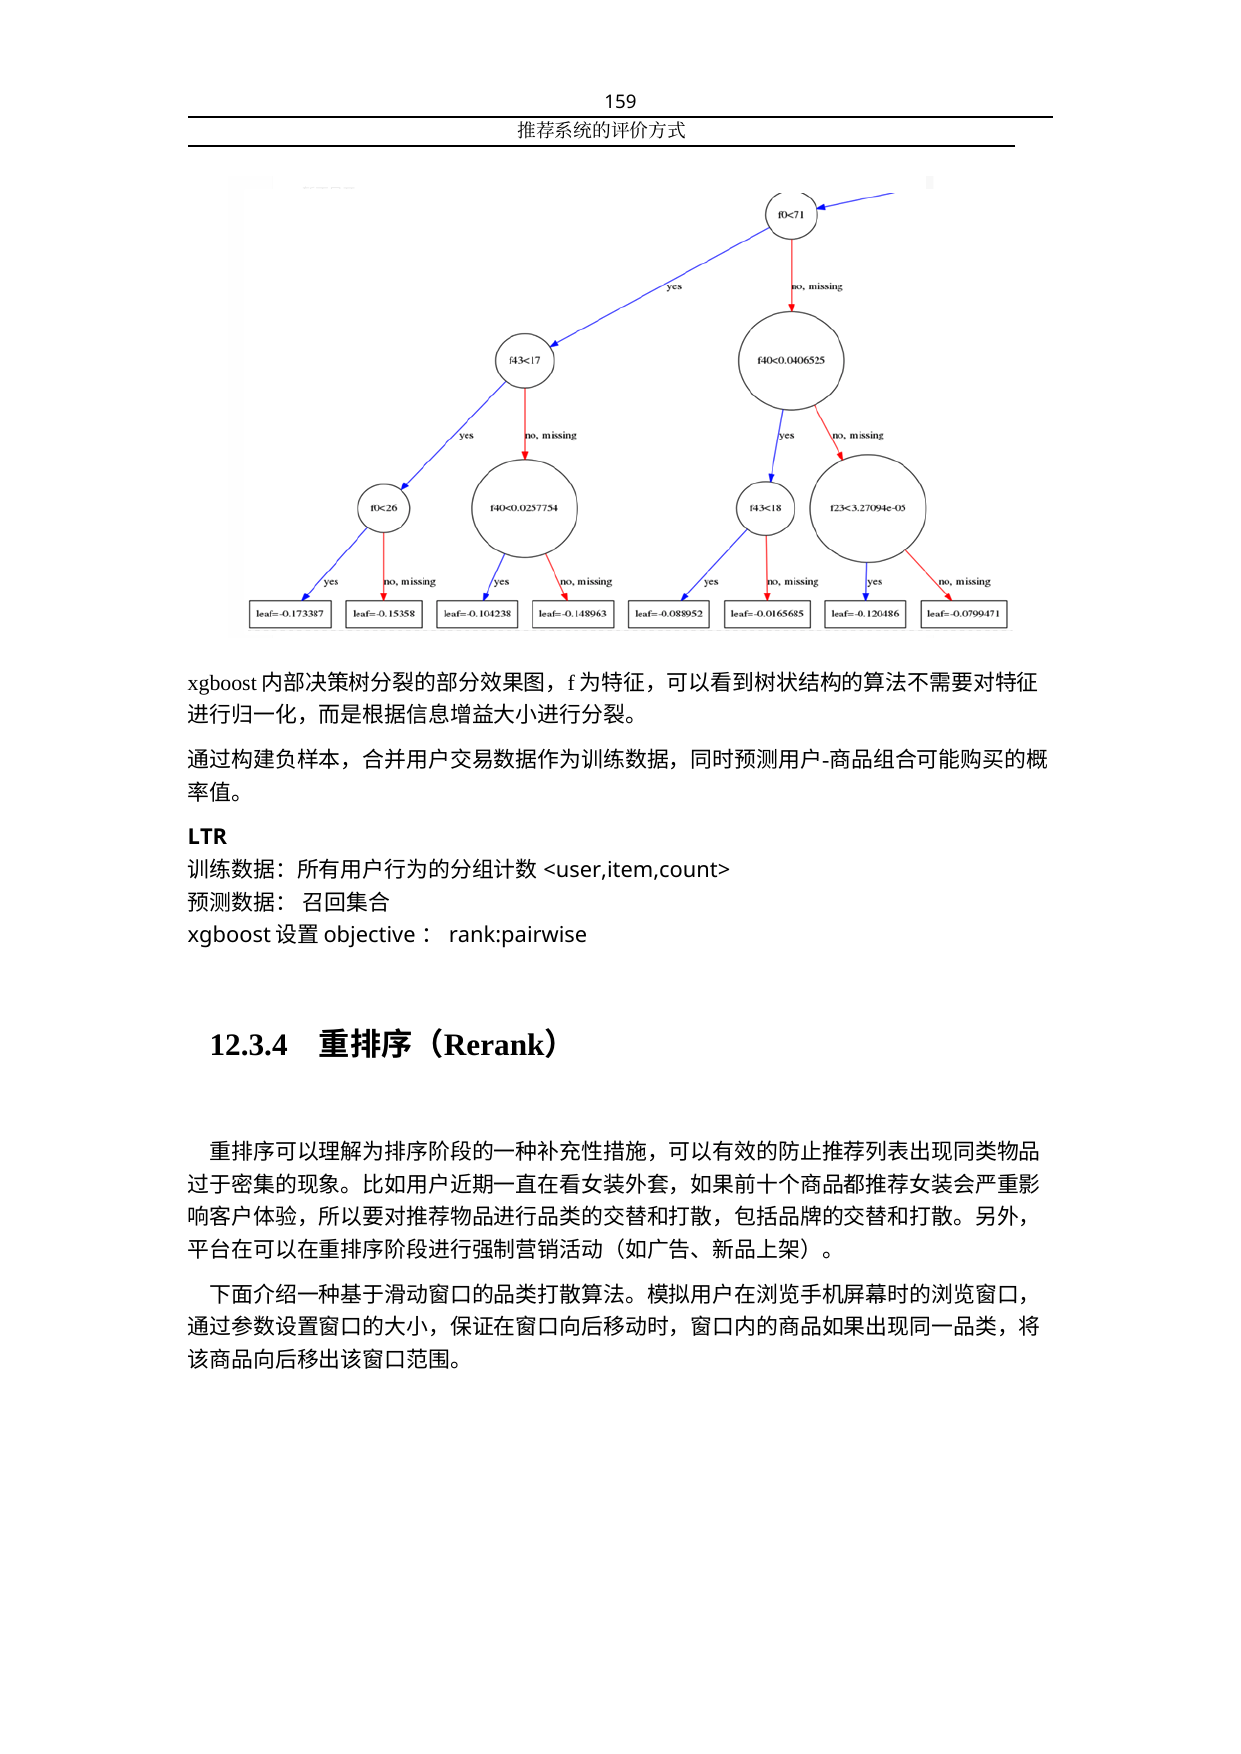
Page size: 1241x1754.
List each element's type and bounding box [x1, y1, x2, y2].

picture [227, 176, 1013, 638]
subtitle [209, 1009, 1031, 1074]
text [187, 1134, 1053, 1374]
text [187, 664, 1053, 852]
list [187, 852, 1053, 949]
